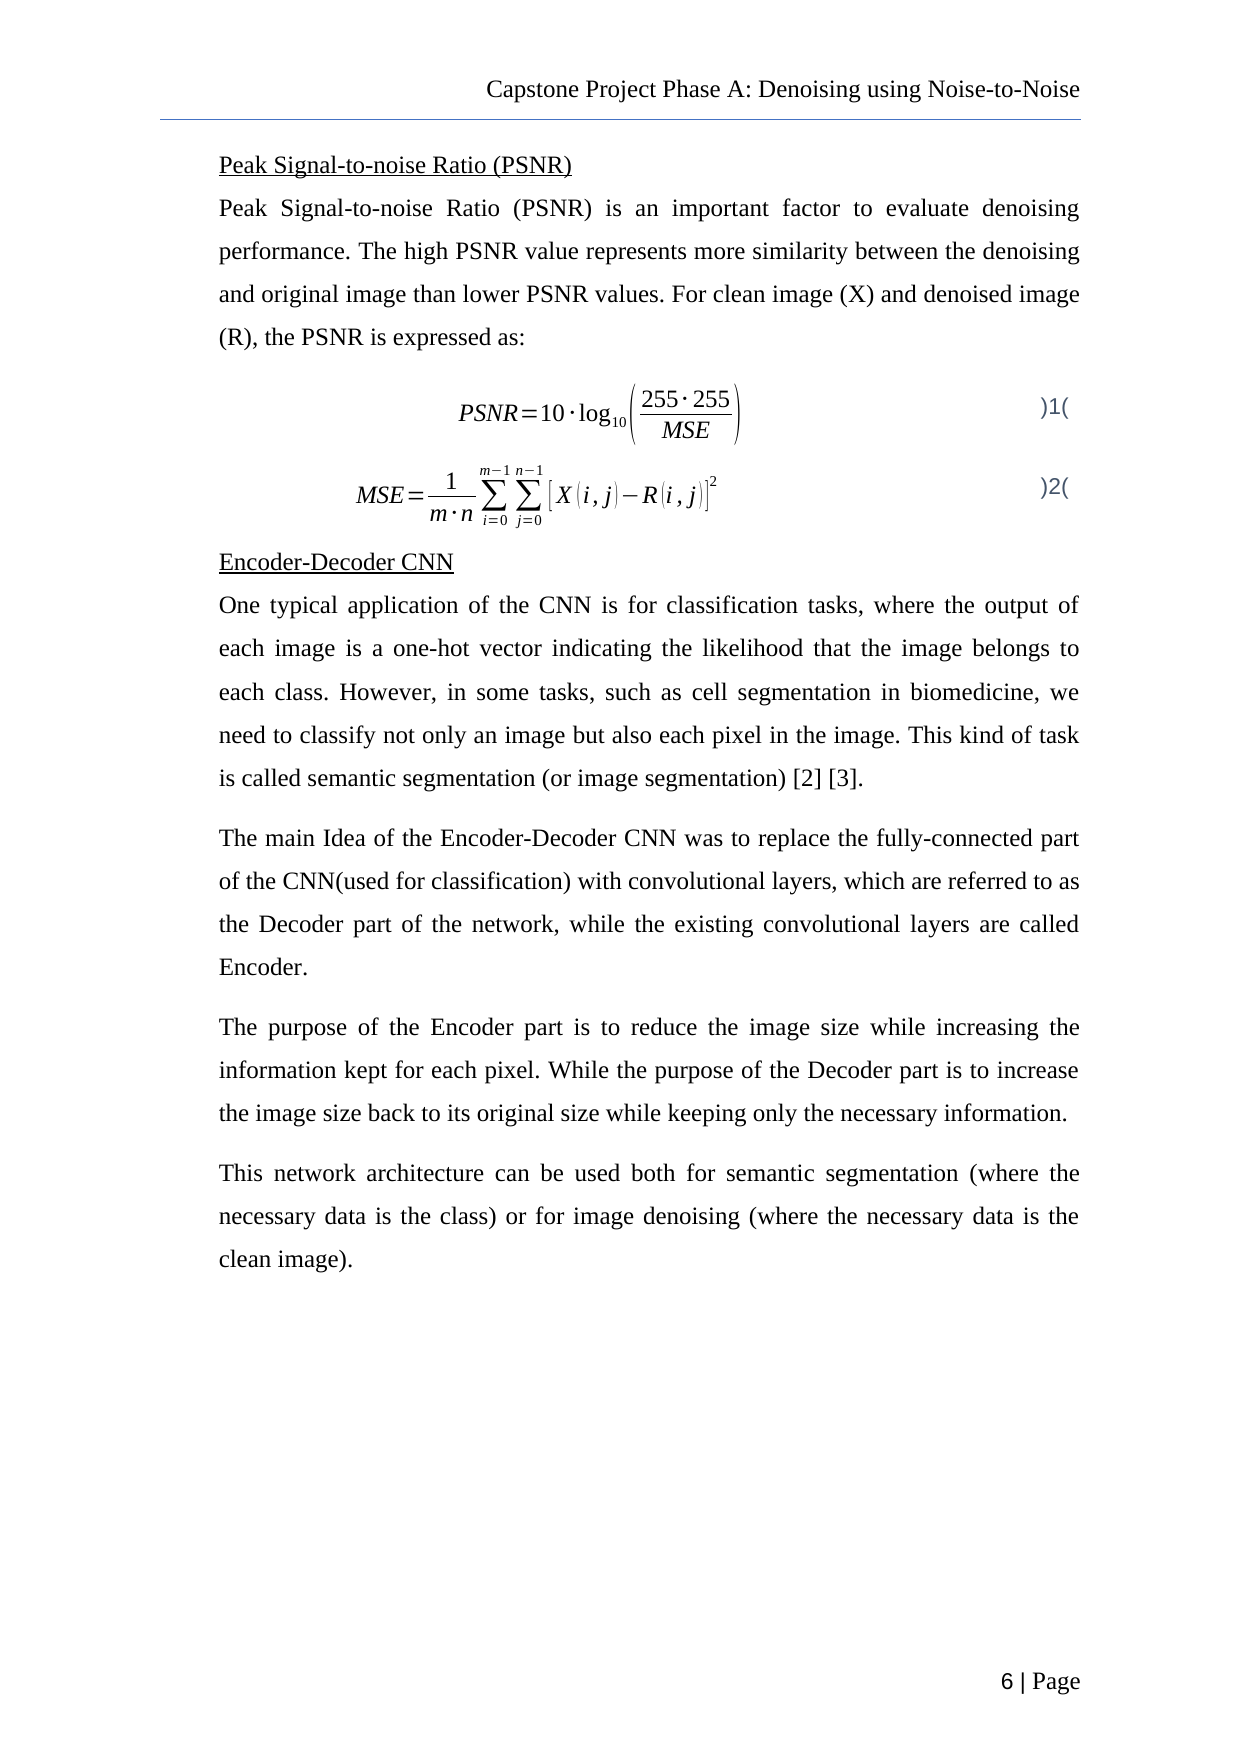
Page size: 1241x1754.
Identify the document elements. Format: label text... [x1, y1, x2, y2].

table_header [219, 382, 853, 462]
text Peak Signal-to-noise Ratio (PSNR) is an important factor to evaluate denoising performance. The high PSNR value represents more similarity between the denoising and original image than lower PSNR values. For clean image (X) and denoised image (R), the PSNR is expressed as: [218, 193, 1081, 351]
text This network architecture can be used both for semantic segmentation (where the necessary data is the class) or for image denoising (where the necessary data is the clean image). [218, 1158, 1081, 1273]
text The purpose of the Encoder part is to reduce the image size while increasing the information kept for each pixel. While the purpose of the Decoder part is to increase the image size back to its original size while keeping only the necessary information. [218, 1012, 1081, 1127]
table_header )1( [853, 382, 1080, 462]
text The main Idea of the Encoder-Decoder CNN was to replace the fully-connected part of the CNN(used for classification) with convolutional layers, which are referred to as the Decoder part of the network, while the existing convolutional layers are called Encoder. [218, 823, 1081, 981]
list Peak Signal-to-noise Ratio (PSNR) [218, 150, 1081, 179]
list Encoder-Decoder CNN [218, 547, 1081, 576]
table_cell )2( [853, 462, 1080, 543]
text One typical application of the CNN is for classification tasks, where the output of each image is a one-hot vector indicating the likelihood that the image belongs to each class. However, in some tasks, such as cell segmentation in biomedicine, we need to classify not only an image but also each pixel in the image. This kind of task is called semantic segmentation (or image segmentation). [218, 590, 1081, 792]
table_cell [219, 462, 853, 543]
